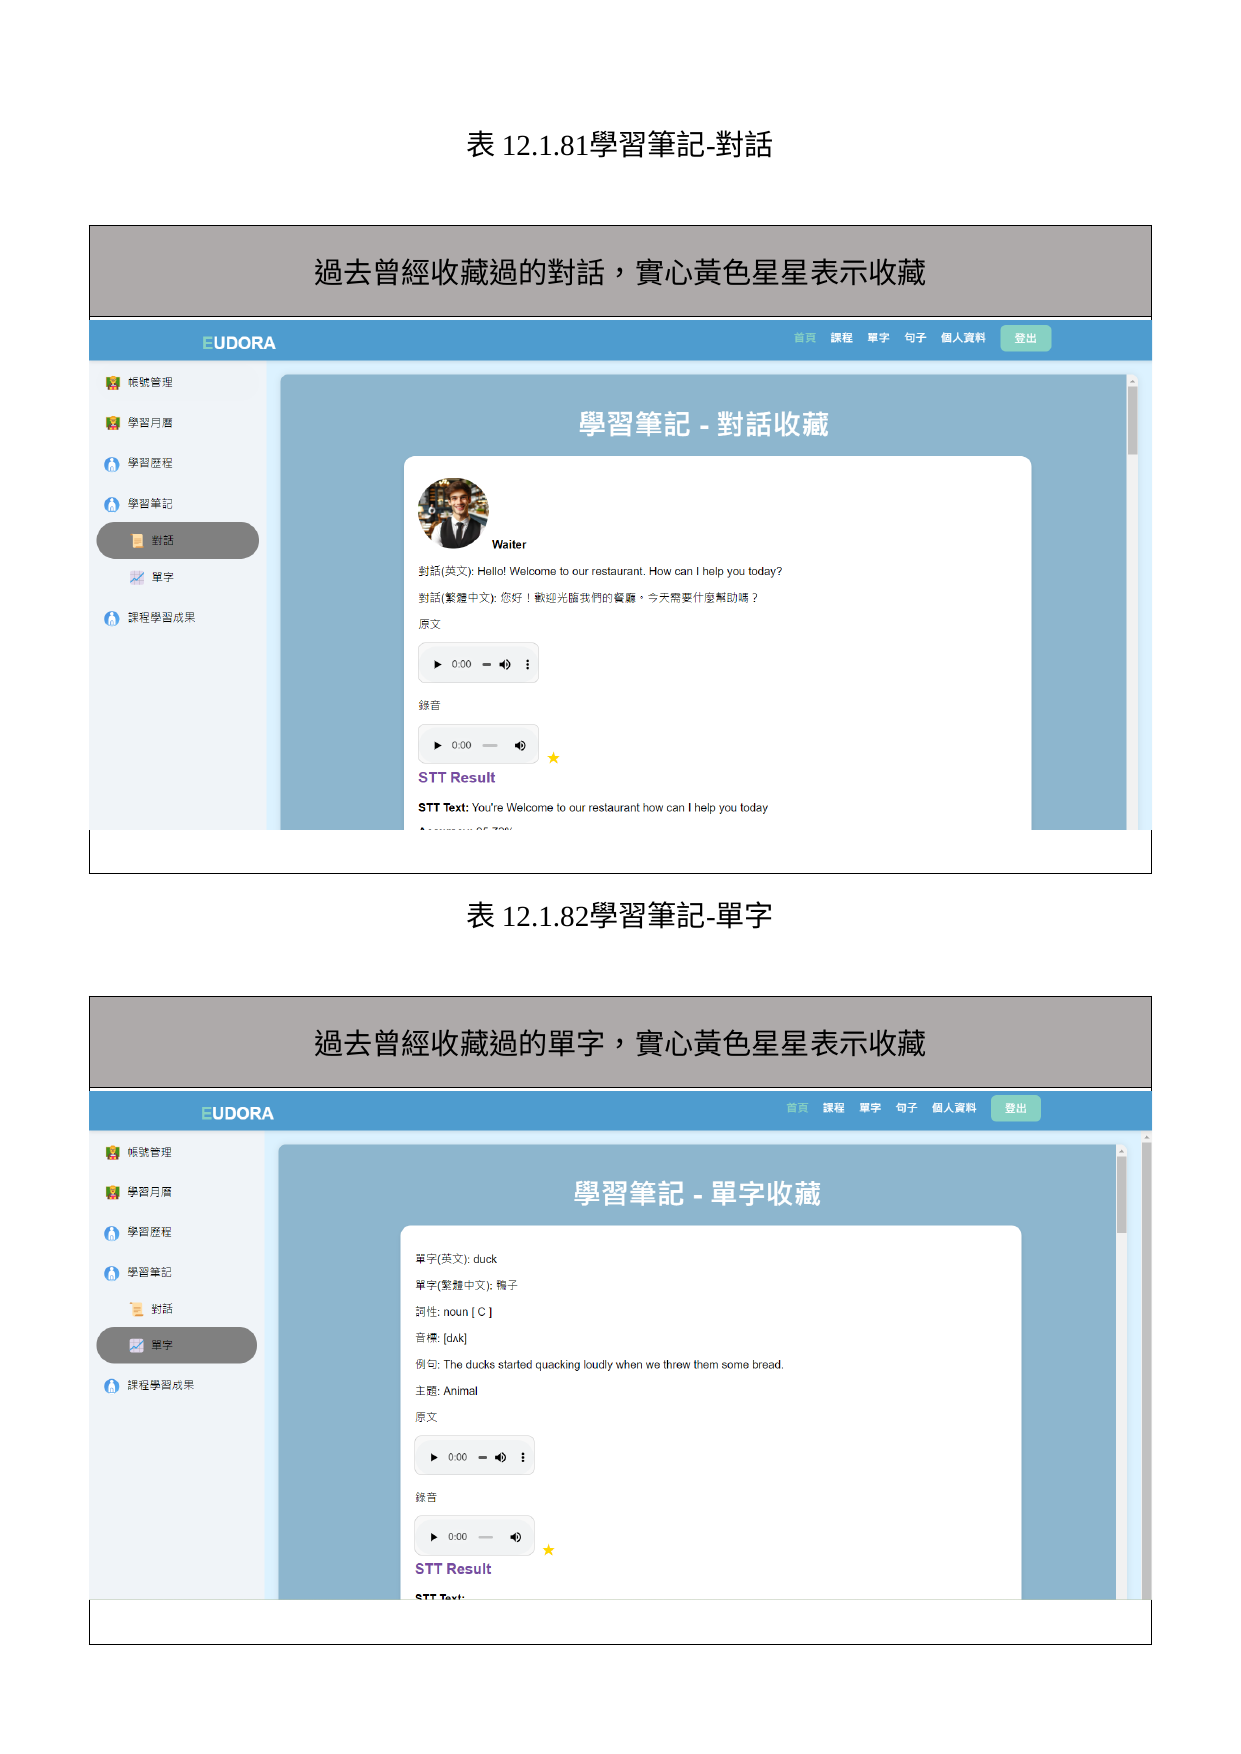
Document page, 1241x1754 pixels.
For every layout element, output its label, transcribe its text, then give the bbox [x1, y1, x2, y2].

picture [89, 1091, 1153, 1600]
picture [89, 320, 1153, 830]
table_cell [90, 830, 1151, 873]
table_header 過去曾經收藏過的單字，實心黃色星星表示收藏 [90, 997, 1151, 1087]
table_cell [90, 1600, 1151, 1644]
table_header 過去曾經收藏過的對話，實心黃色星星表示收藏 [90, 226, 1151, 316]
